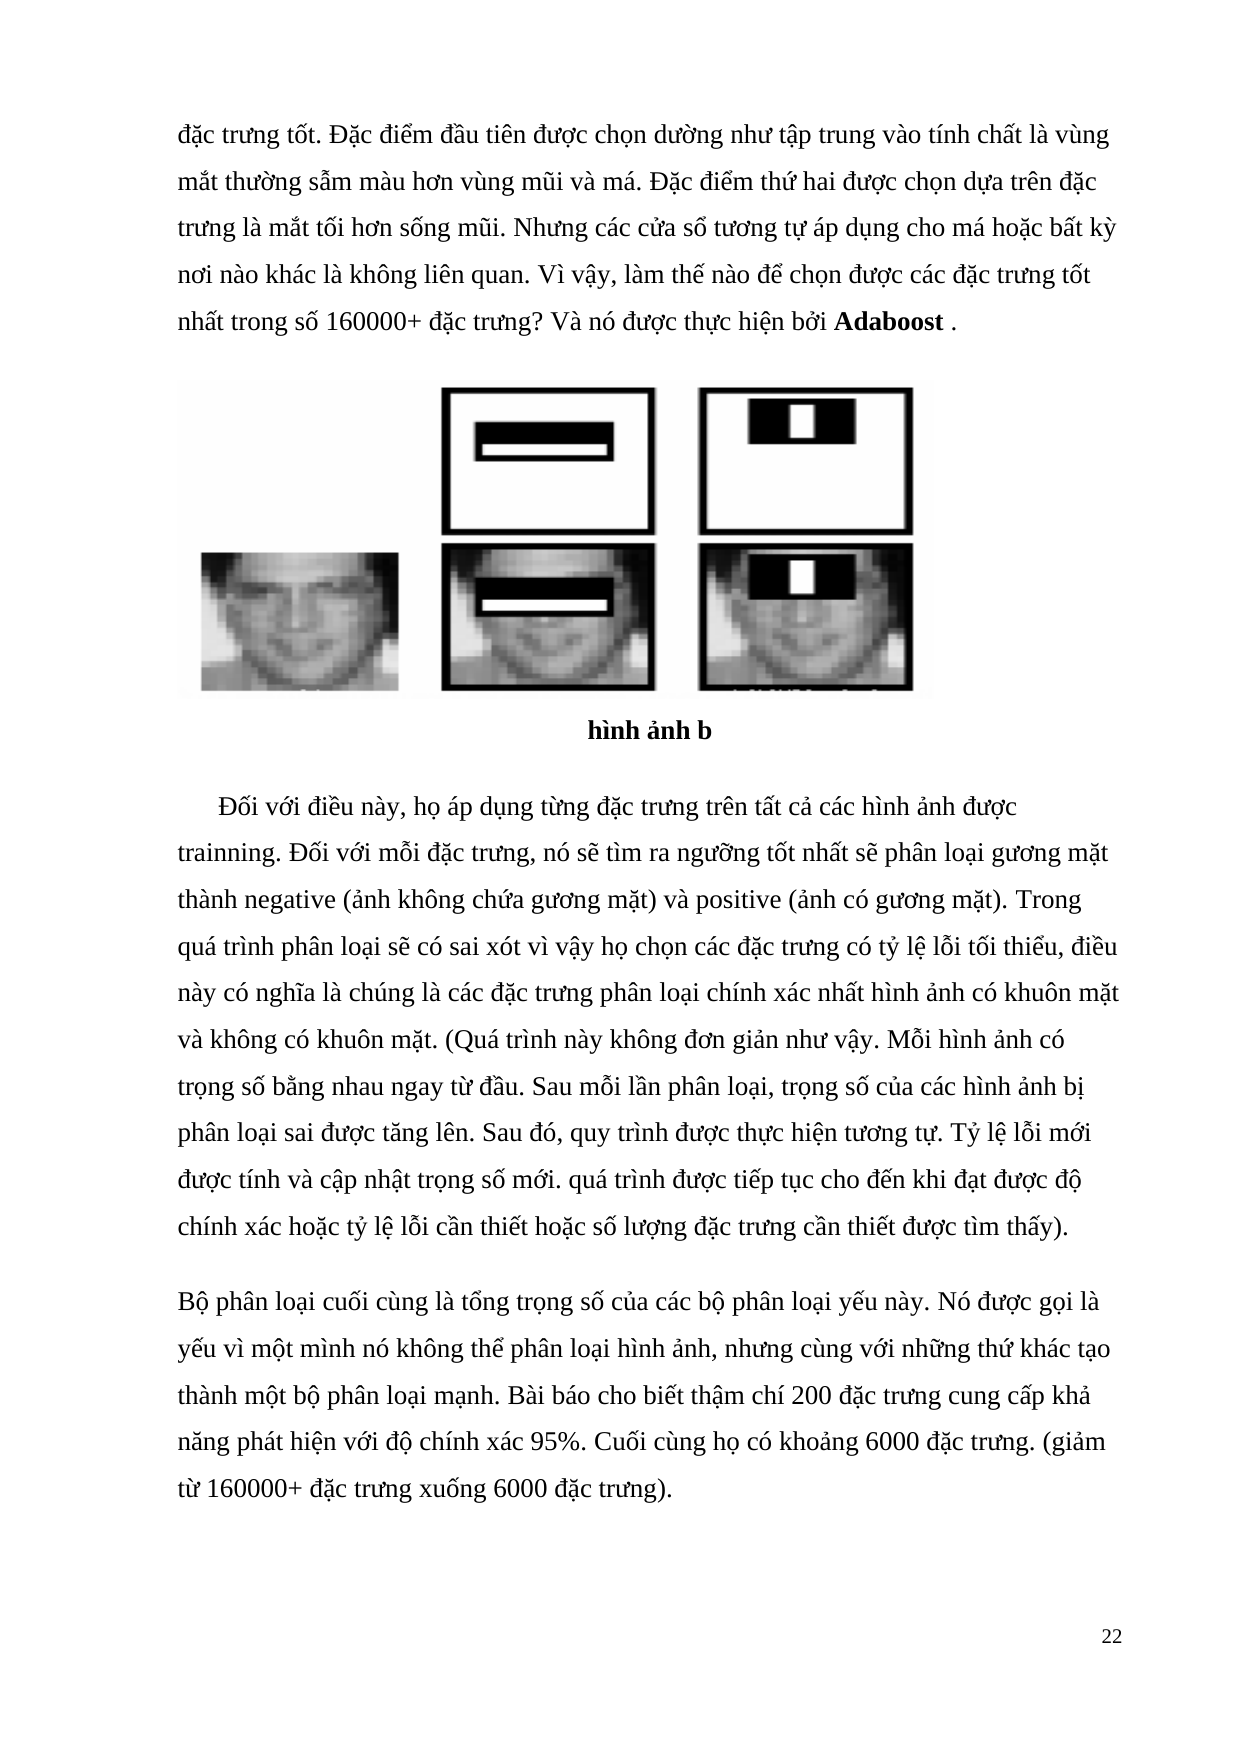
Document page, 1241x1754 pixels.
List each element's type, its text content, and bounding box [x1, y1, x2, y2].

picture [177, 380, 934, 699]
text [177, 118, 1122, 336]
text Bộ phân loại cuối cùng là tổng trọng số của các bộ phân loại yếu này. Nó được gọi là yếu vì một mình nó không thể phân loại hình ảnh, nhưng cùng với những thứ khác tạo thành một bộ phân loại mạnh. Bài báo cho biết thậm chí 200 đặc trưng cung cấp khả năng phát hiện với độ chính xác 95%. Cuối cùng họ có khoảng 6000 đặc trưng. (giảm từ 160000+ đặc trưng xuống 6000 đặc trưng). [177, 1286, 1122, 1503]
text Đối với điều này, họ áp dụng từng đặc trưng trên tất cả các hình ảnh được trainning. Đối với mỗi đặc trưng, nó sẽ tìm ra ngưỡng tốt nhất sẽ phân loại gương mặt thành negative (ảnh không chứa gương mặt) và positive (ảnh có gương mặt). Trong quá trình phân loại sẽ có sai xót vì vậy họ chọn các đặc trưng có tỷ lệ lỗi tối thiểu, điều này có nghĩa là chúng là các đặc trưng phân loại chính xác nhất hình ảnh có khuôn mặt và không có khuôn mặt. (Quá trình này không đơn giản như vậy. Mỗi hình ảnh có trọng số bằng nhau ngay từ đầu. Sau mỗi lần phân loại, trọng số của các hình ảnh bị phân loại sai được tăng lên. Sau đó, quy trình được thực hiện tương tự. Tỷ lệ lỗi mới được tính và cập nhật trọng số mới. quá trình được tiếp tục cho đến khi đạt được độ chính xác hoặc tỷ lệ lỗi cần thiết hoặc số lượng đặc trưng cần thiết được tìm thấy). [177, 790, 1122, 1241]
text hình ảnh b [177, 714, 1122, 745]
